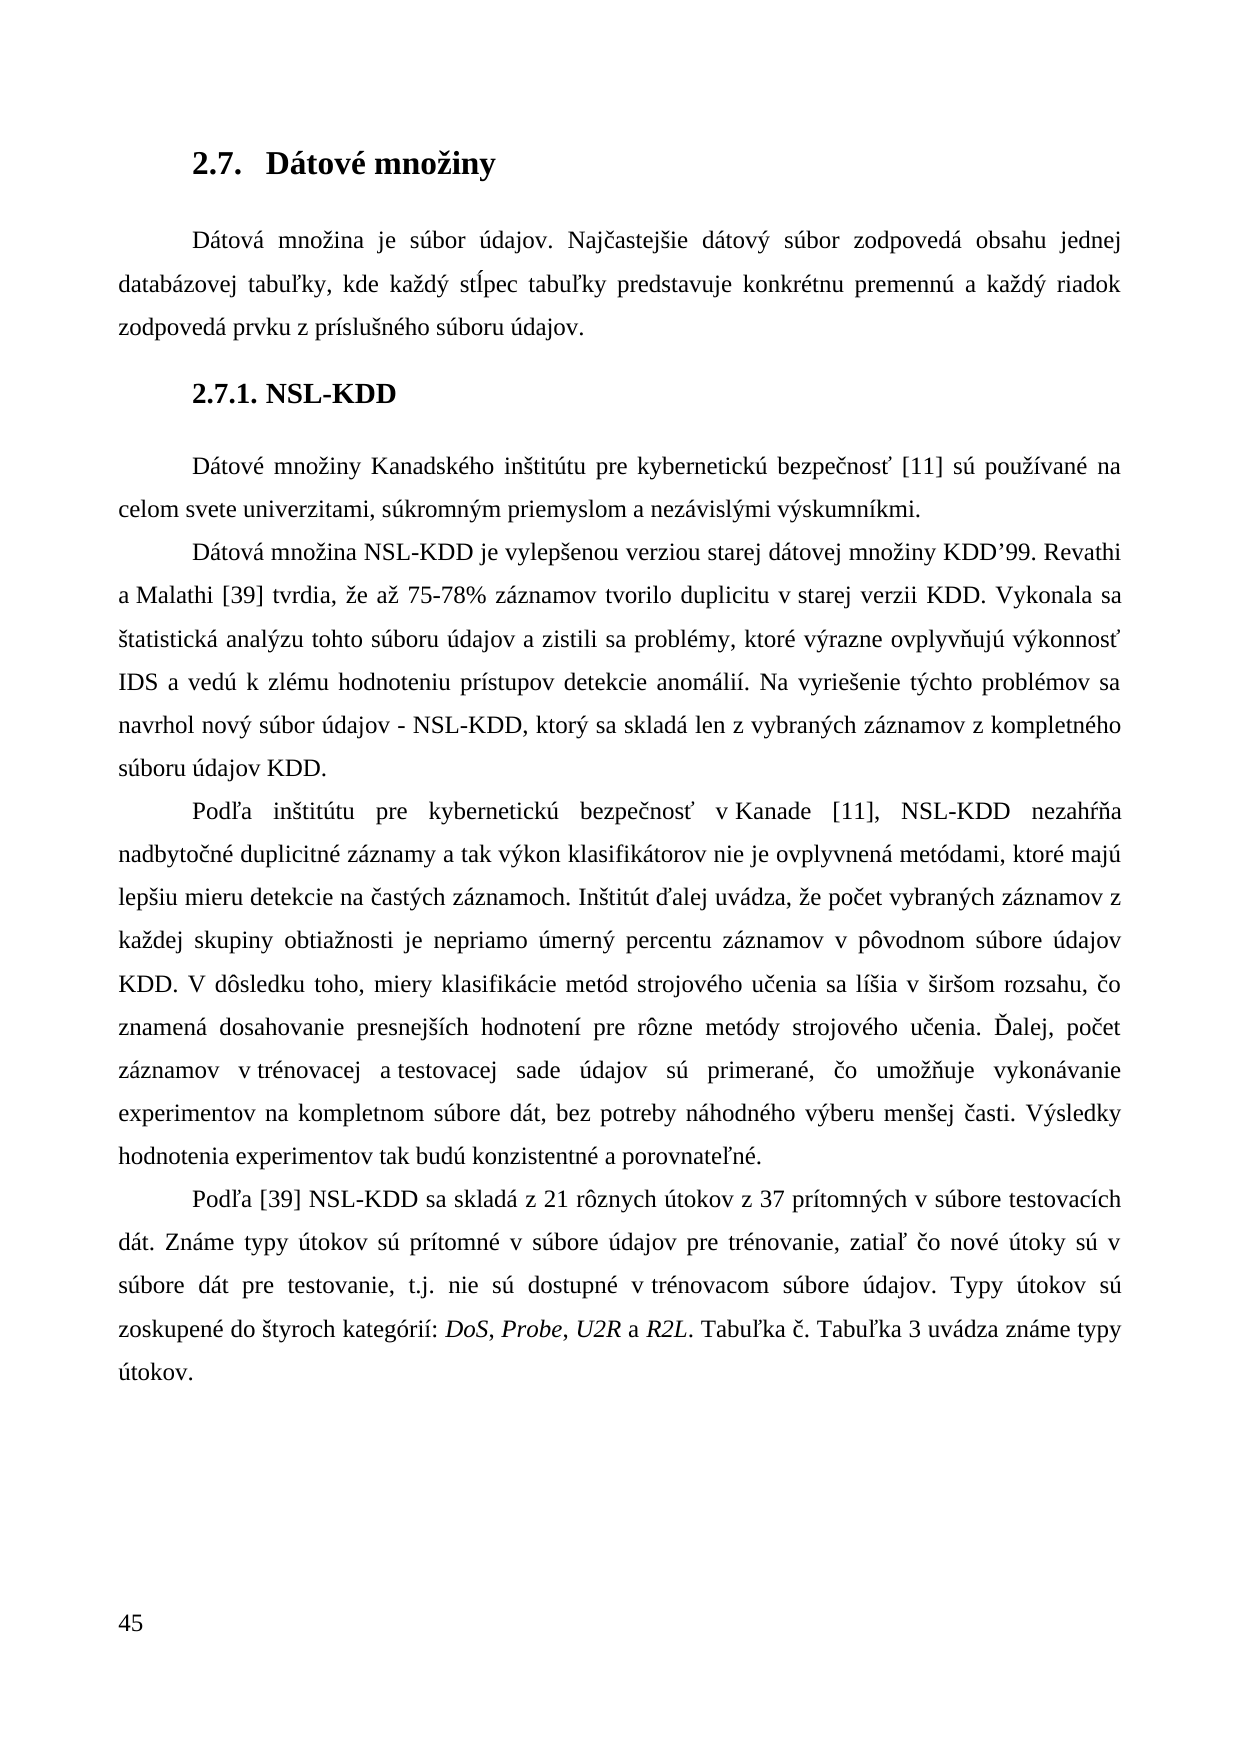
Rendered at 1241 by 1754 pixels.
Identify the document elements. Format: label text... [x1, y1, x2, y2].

text Dátová množina NSL-KDD je vylepšenou verziou starej dátovej množiny KDD’99. Revathi a Malathi [39] tvrdia, že až 75-78% záznamov tvorilo duplicitu v starej verzii KDD. Vykonala sa štatistická analýzu tohto súboru údajov a zistili sa problémy, ktoré výrazne ovplyvňujú výkonnosť IDS a vedú k zlému hodnoteniu prístupov detekcie anomálií. Na vyriešenie týchto problémov sa navrhol nový súbor údajov - NSL-KDD, ktorý sa skladá len z vybraných záznamov z kompletného súboru údajov KDD. [118, 537, 1122, 782]
text Dátové množiny Kanadského inštitútu pre kybernetickú bezpečnosť [11] sú používané na celom svete univerzitami, súkromným priemyslom a nezávislými výskumníkmi. [118, 451, 1122, 523]
text Podľa inštitútu pre kybernetickú bezpečnosť v Kanade [11], NSL-KDD nezahŕňa nadbytočné duplicitné záznamy a tak výkon klasifikátorov nie je ovplyvnená metódami, ktoré majú lepšiu mieru detekcie na častých záznamoch. Inštitút ďalej uvádza, že počet vybraných záznamov z každej skupiny obtiažnosti je nepriamo úmerný percentu záznamov v pôvodnom súbore údajov KDD. V dôsledku toho, miery klasifikácie metód strojového učenia sa líšia v širšom rozsahu, čo znamená dosahovanie presnejších hodnotení pre rôzne metódy strojového učenia. Ďalej, počet záznamov v trénovacej a testovacej sade údajov sú primerané, čo umožňuje vykonávanie experimentov na kompletnom súbore dát, bez potreby náhodného výberu menšej časti. Výsledky hodnotenia experimentov tak budú konzistentné a porovnateľné. [118, 796, 1122, 1170]
text Podľa [39] NSL-KDD sa skladá z 21 rôznych útokov z 37 prítomných v súbore testovacích dát. Známe typy útokov sú prítomné v súbore údajov pre trénovanie, zatiaľ čo nové útoky sú v súbore dát pre testovanie, t.j. nie sú dostupné v trénovacom súbore údajov. Typy útokov sú zoskupené do štyroch kategórií: DoS, Probe, U2R a R2L. Tabuľka č. 3 uvádza známe typy útokov. [118, 1184, 1122, 1386]
text Dátová množina je súbor údajov. Najčastejšie dátový súbor zodpovedá obsahu jednej databázovej tabuľky, kde každý stĺpec tabuľky predstavuje konkrétnu premennú a každý riadok zodpovedá prvku z príslušného súboru údajov. [118, 226, 1122, 341]
subtitle Dátové množiny [192, 143, 1122, 181]
subtitle NSL-KDD [192, 376, 1122, 409]
